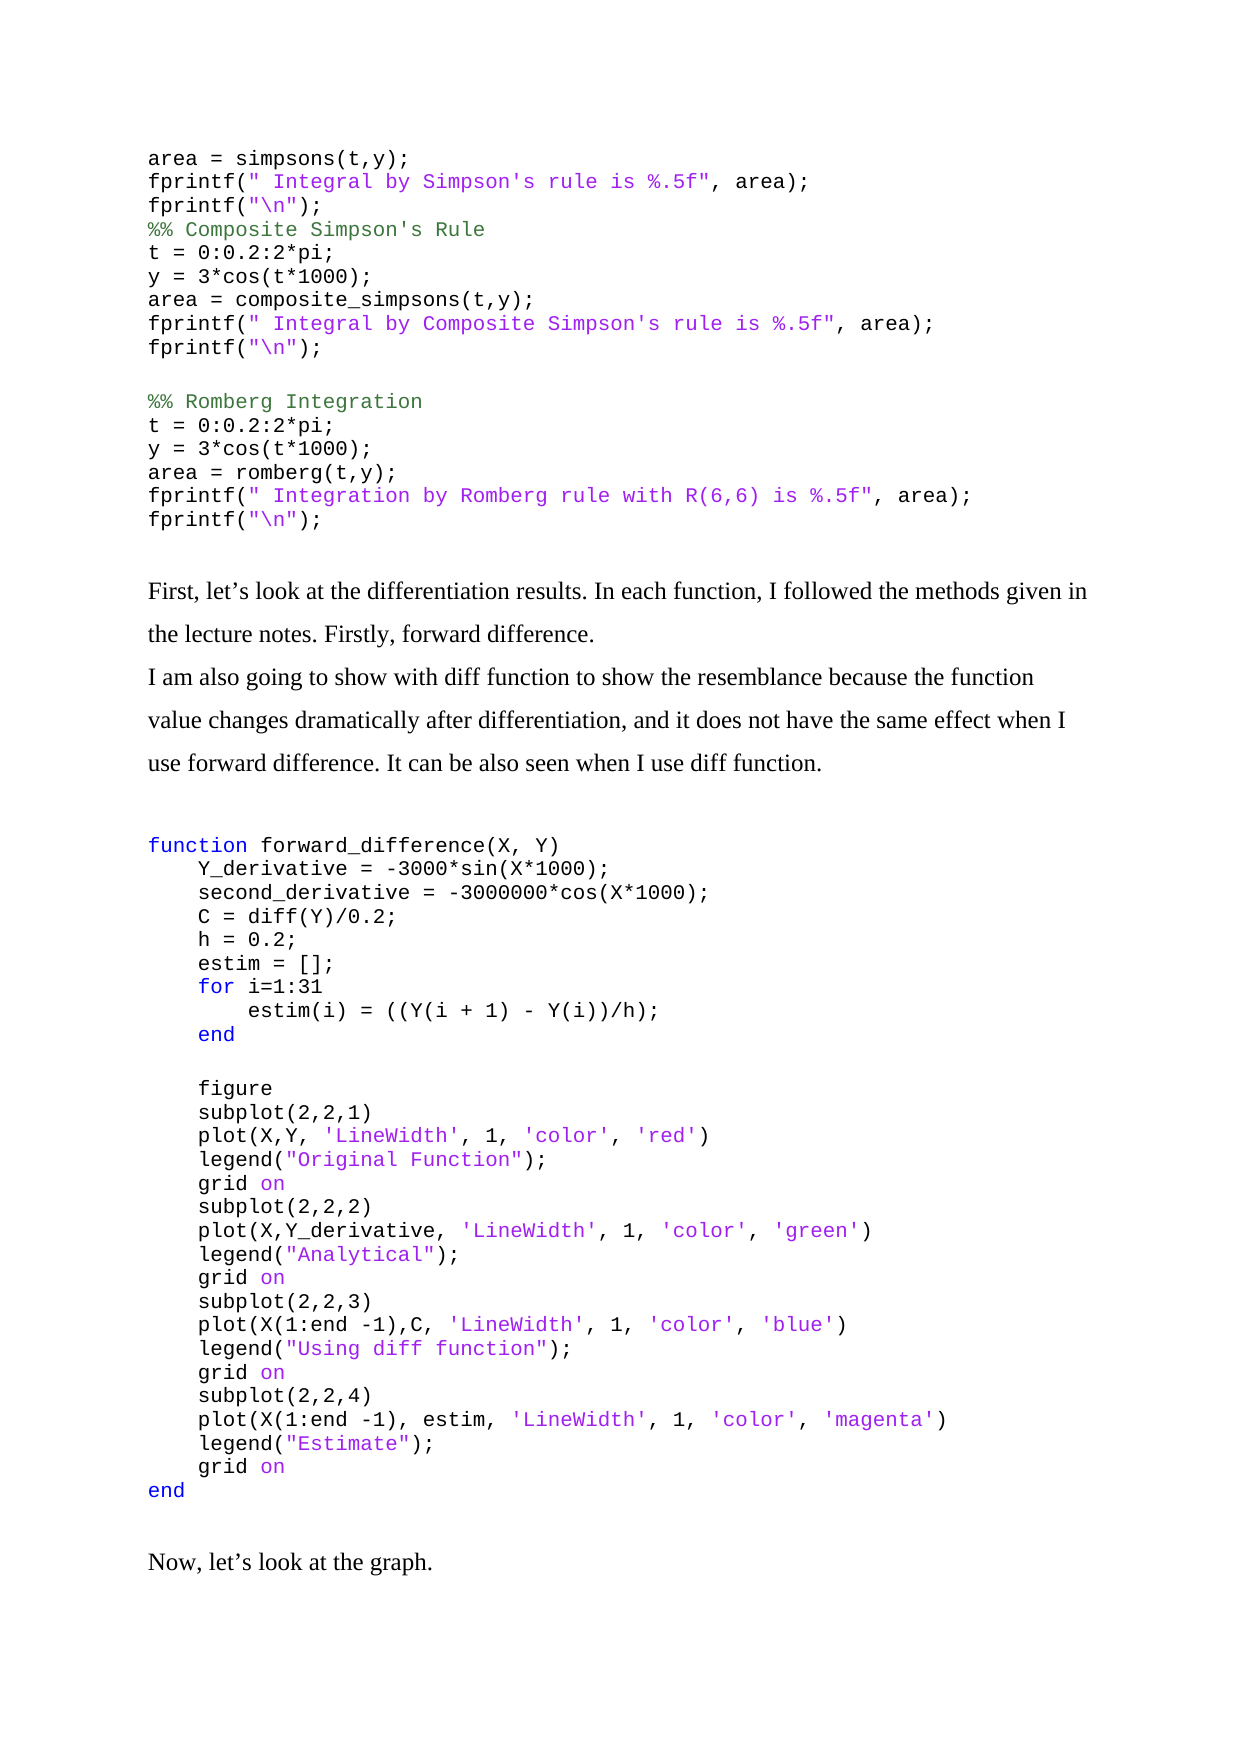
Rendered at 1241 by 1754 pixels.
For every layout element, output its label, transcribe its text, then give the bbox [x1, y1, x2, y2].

text plot(X,Y, 'LineWidth', 1, 'color', 'red') [148, 1125, 1093, 1149]
text C = diff(Y)/0.2; [148, 906, 1093, 929]
text h = 0.2; [148, 929, 1093, 953]
text I am also going to show with diff function to show the resemblance because the function value changes dramatically after differentiation, and it does not have the same effect when I use forward difference. It can be also seen when I use diff function. [148, 662, 1093, 777]
text fprintf(" Integral by Simpson's rule is %.5f", area); [148, 171, 1093, 195]
text %% Romberg Integration [148, 391, 1093, 414]
text Now, let’s look at the graph. [148, 1547, 1093, 1576]
text plot(X(1:end -1), estim, 'LineWidth', 1, 'color', 'magenta') [148, 1409, 1093, 1433]
text %% Composite Simpson's Rule [148, 218, 1093, 242]
text estim = []; [148, 953, 1093, 977]
text fprintf(" Integral by Composite Simpson's rule is %.5f", area); [148, 313, 1093, 337]
text t = 0:0.2:2*pi; [148, 414, 1093, 438]
text legend("Using diff function"); [148, 1338, 1093, 1362]
text plot(X,Y_derivative, 'LineWidth', 1, 'color', 'green') [148, 1220, 1093, 1243]
text plot(X(1:end -1),C, 'LineWidth', 1, 'color', 'blue') [148, 1314, 1093, 1338]
text grid on [148, 1267, 1093, 1291]
text subplot(2,2,3) [148, 1291, 1093, 1314]
text estim(i) = ((Y(i + 1) - Y(i))/h); [148, 1000, 1093, 1024]
text area = simpsons(t,y); [148, 148, 1093, 171]
text legend("Analytical"); [148, 1243, 1093, 1267]
text for i=1:31 [148, 977, 1093, 1000]
text y = 3*cos(t*1000); [148, 266, 1093, 289]
text Y_derivative = -3000*sin(X*1000); [148, 858, 1093, 882]
text subplot(2,2,1) [148, 1102, 1093, 1125]
text area = romberg(t,y); [148, 462, 1093, 486]
text First, let’s look at the differentiation results. In each function, I followed the methods given in the lecture notes. Firstly, forward difference. [148, 576, 1093, 648]
text legend("Original Function"); [148, 1149, 1093, 1173]
text end [148, 1024, 1093, 1047]
text second_derivative = -3000000*cos(X*1000); [148, 882, 1093, 906]
text legend("Estimate"); [148, 1433, 1093, 1456]
text t = 0:0.2:2*pi; [148, 242, 1093, 266]
text function forward_difference(X, Y) [148, 835, 1093, 858]
text figure [148, 1078, 1093, 1102]
text grid on [148, 1362, 1093, 1385]
text fprintf(" Integration by Romberg rule with R(6,6) is %.5f", area); [148, 486, 1093, 509]
text y = 3*cos(t*1000); [148, 438, 1093, 462]
text grid on [148, 1456, 1093, 1480]
text fprintf("\n"); [148, 195, 1093, 218]
text area = composite_simpsons(t,y); [148, 289, 1093, 313]
text grid on [148, 1173, 1093, 1196]
text end [148, 1480, 1093, 1504]
text fprintf("\n"); [148, 337, 1093, 360]
text subplot(2,2,2) [148, 1196, 1093, 1220]
text subplot(2,2,4) [148, 1385, 1093, 1409]
text fprintf("\n"); [148, 509, 1093, 533]
